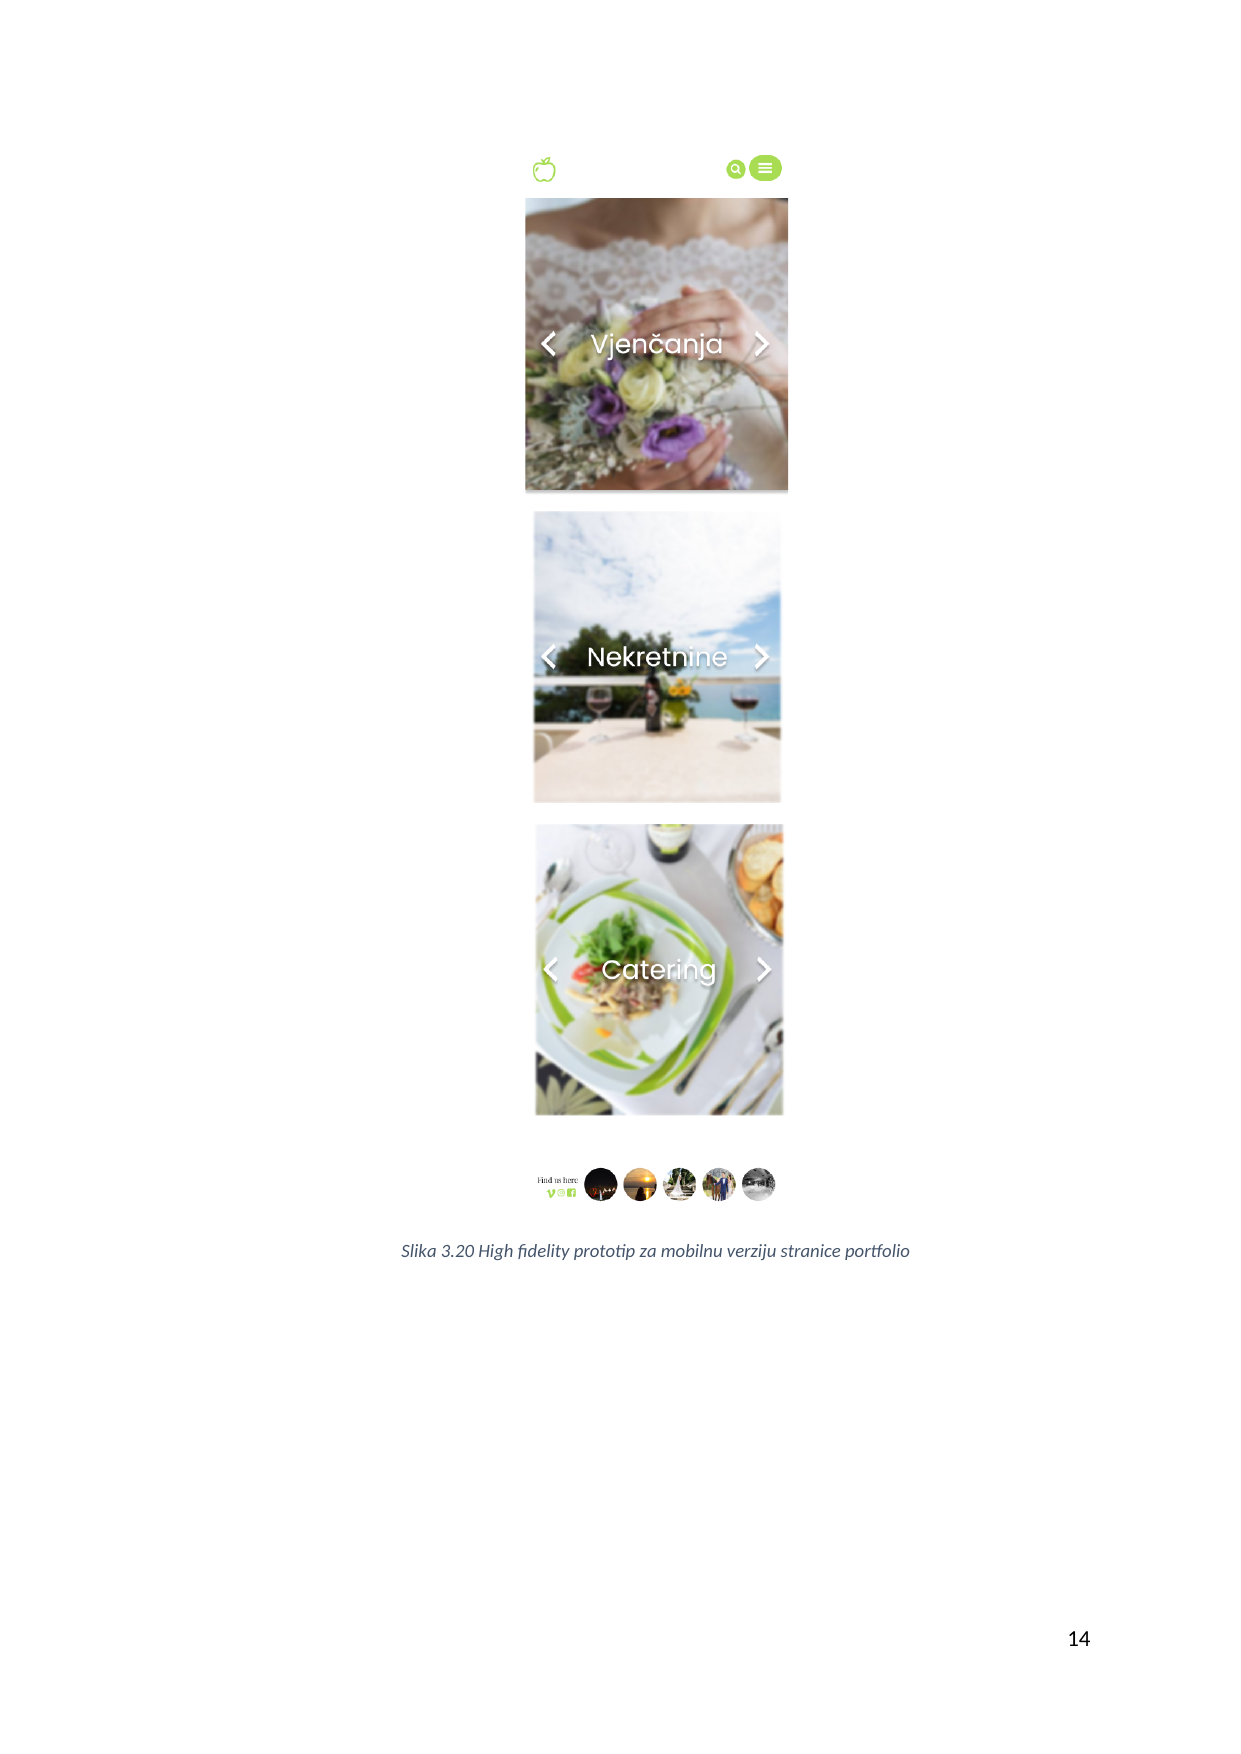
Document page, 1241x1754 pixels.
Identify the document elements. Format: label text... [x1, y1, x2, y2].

picture [525, 150, 789, 1213]
